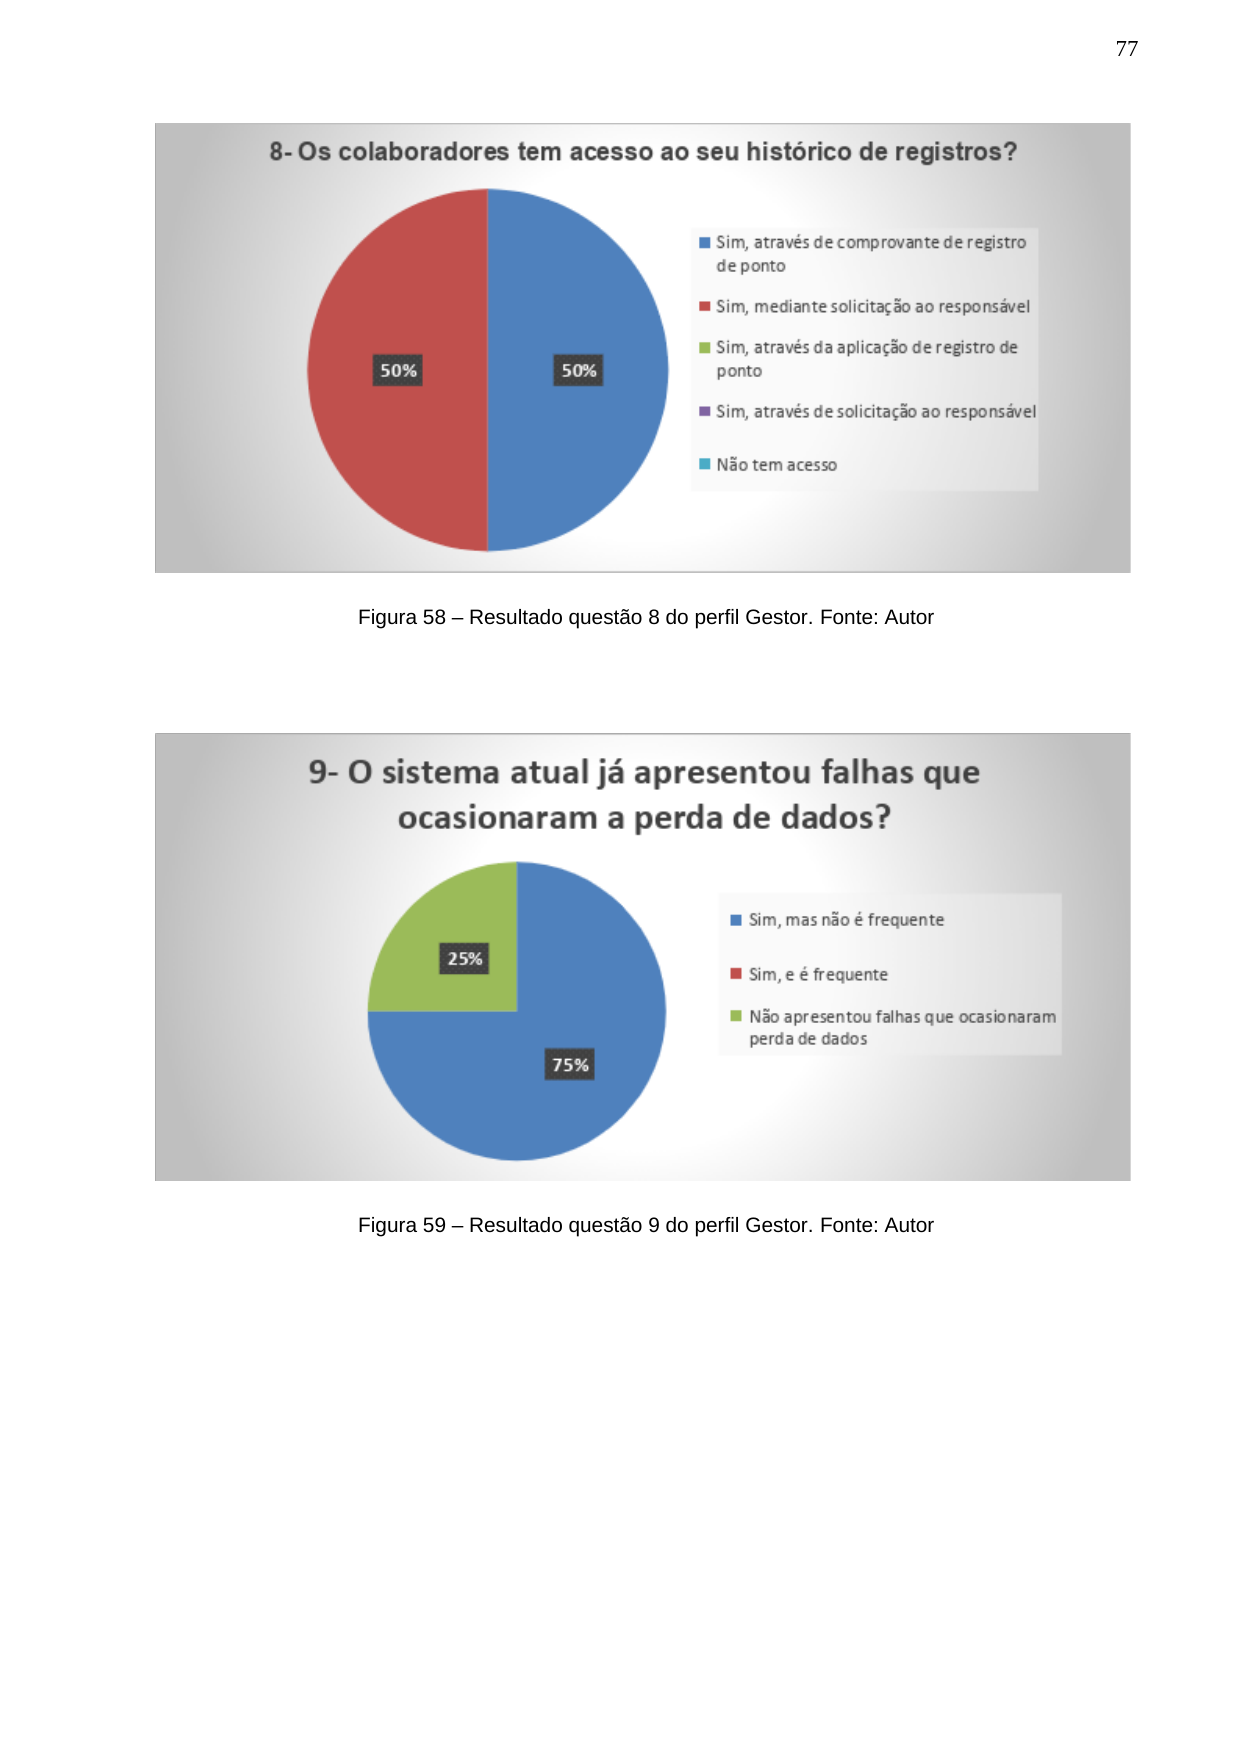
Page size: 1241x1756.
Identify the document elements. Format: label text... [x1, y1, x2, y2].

picture [154, 123, 1131, 573]
picture [154, 732, 1131, 1181]
text Figura 58 – Resultado questão 8 do perfil Gestor. Fonte: Autor [154, 604, 1138, 628]
text Figura 59 – Resultado questão 9 do perfil Gestor. Fonte: Autor [154, 1213, 1138, 1237]
